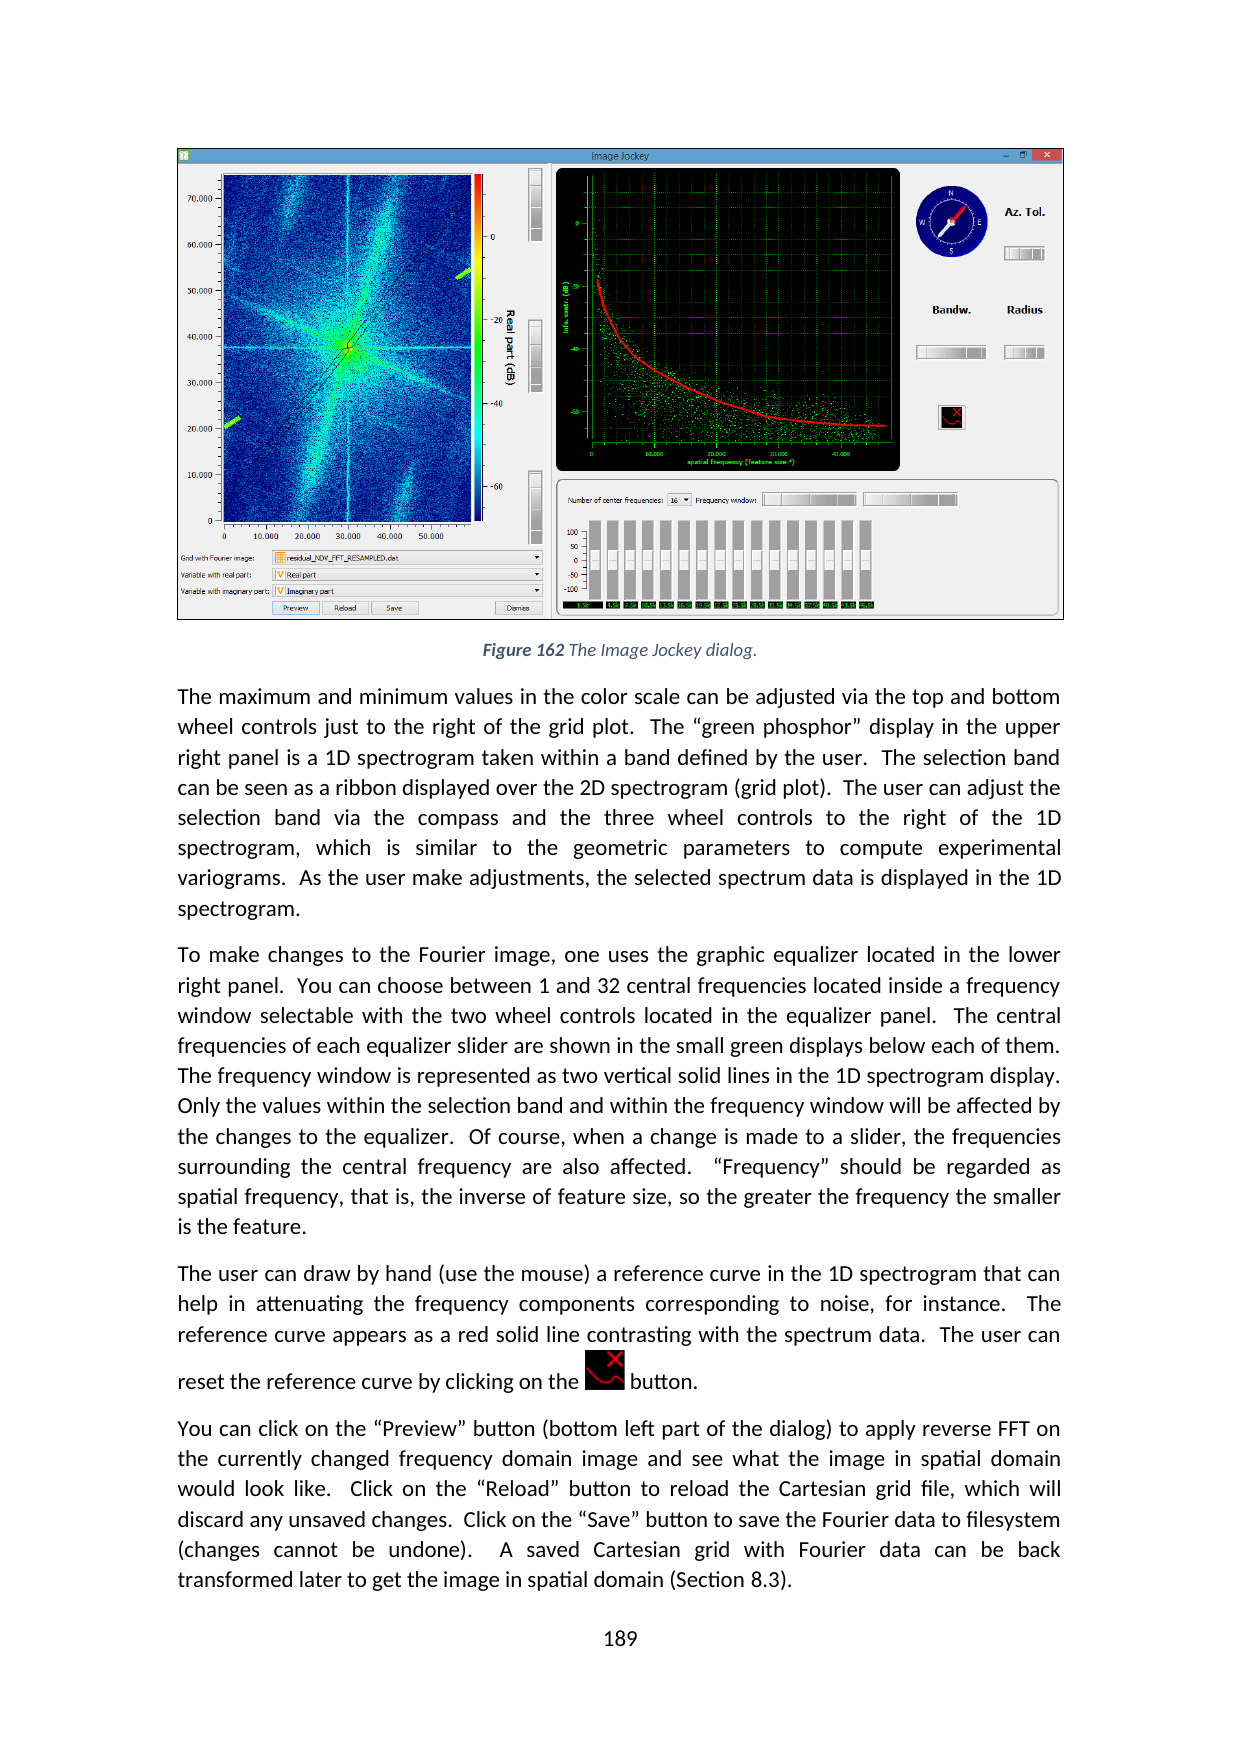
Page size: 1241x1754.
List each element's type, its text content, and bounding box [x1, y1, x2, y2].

text The user can draw by hand (use the mouse) a reference curve in the 1D spectrogram that can help in attenuating the frequency components corresponding to noise, for instance. The reference curve appears as a red solid line contrasting with the spectrum data. The user can reset the reference curve by clicking on the button. [177, 1259, 1063, 1395]
text To make changes to the Fourier image, one uses the graphic equalizer located in the lower right panel. You can choose between 1 and 32 central frequencies located inside a frequency window selectable with the two wheel controls located in the equalizer panel. The central frequencies of each equalizer slider are shown in the small green displays below each of them. The frequency window is represented as two vertical solid lines in the 1D spectrogram display. Only the values within the selection band and within the frequency window will be affected by the changes to the equalizer. Of course, when a change is made to a slider, the frequencies surrounding the central frequency are also affected. “Frequency” should be regarded as spatial frequency, that is, the inverse of feature size, so the greater the frequency the smaller is the feature. [177, 941, 1063, 1241]
text You can click on the “Preview” button (bottom left part of the dialog) to apply reverse FFT on the currently changed frequency domain image and see what the image in spatial domain would look like. Click on the “Reload” button to reload the Cartesian grid file, which will discard any unsaved changes. Click on the “Save” button to save the Fourier data to filesystem (changes cannot be undone). A saved Cartesian grid with Fourier data can be back transformed later to get the image in spatial domain (Section 8.3). [177, 1414, 1063, 1593]
text Figure 162 The Image Jockey dialog. [177, 638, 1063, 661]
text The maximum and minimum values in the color scale can be adjusted via the top and bottom wheel controls just to the right of the grid plot. The “green phosphor” display in the upper right panel is a 1D spectrogram taken within a band defined by the user. The selection band can be seen as a ribbon displayed over the 2D spectrogram (grid plot). The user can adjust the selection band via the compass and the three wheel controls to the right of the 1D spectrogram, which is similar to the geometric parameters to compute experimental variograms. As the user make adjustments, the selected spectrum data is displayed in the 1D spectrogram. [177, 682, 1063, 922]
picture [178, 149, 1063, 619]
picture [585, 1350, 625, 1390]
